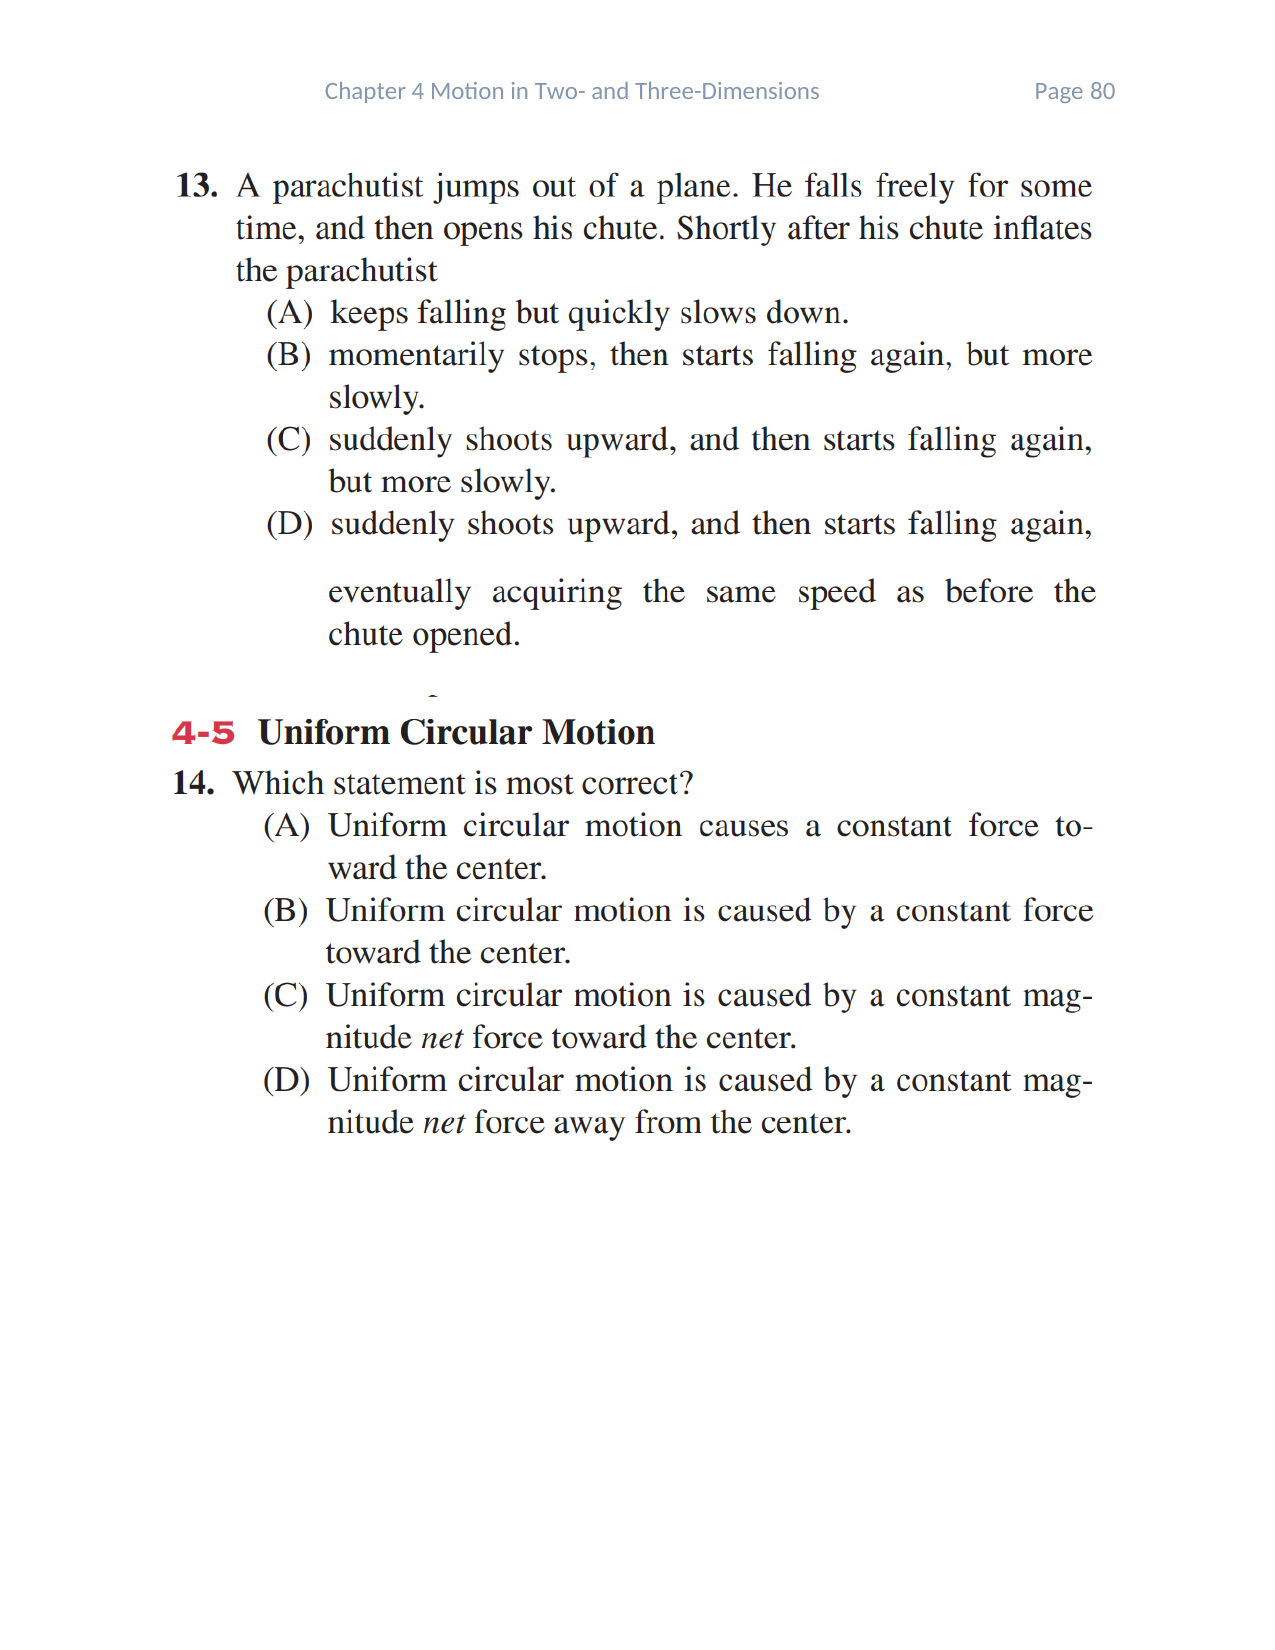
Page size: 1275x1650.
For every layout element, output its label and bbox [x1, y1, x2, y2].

picture [150, 695, 1125, 1144]
picture [150, 554, 1125, 665]
picture [150, 150, 1125, 553]
